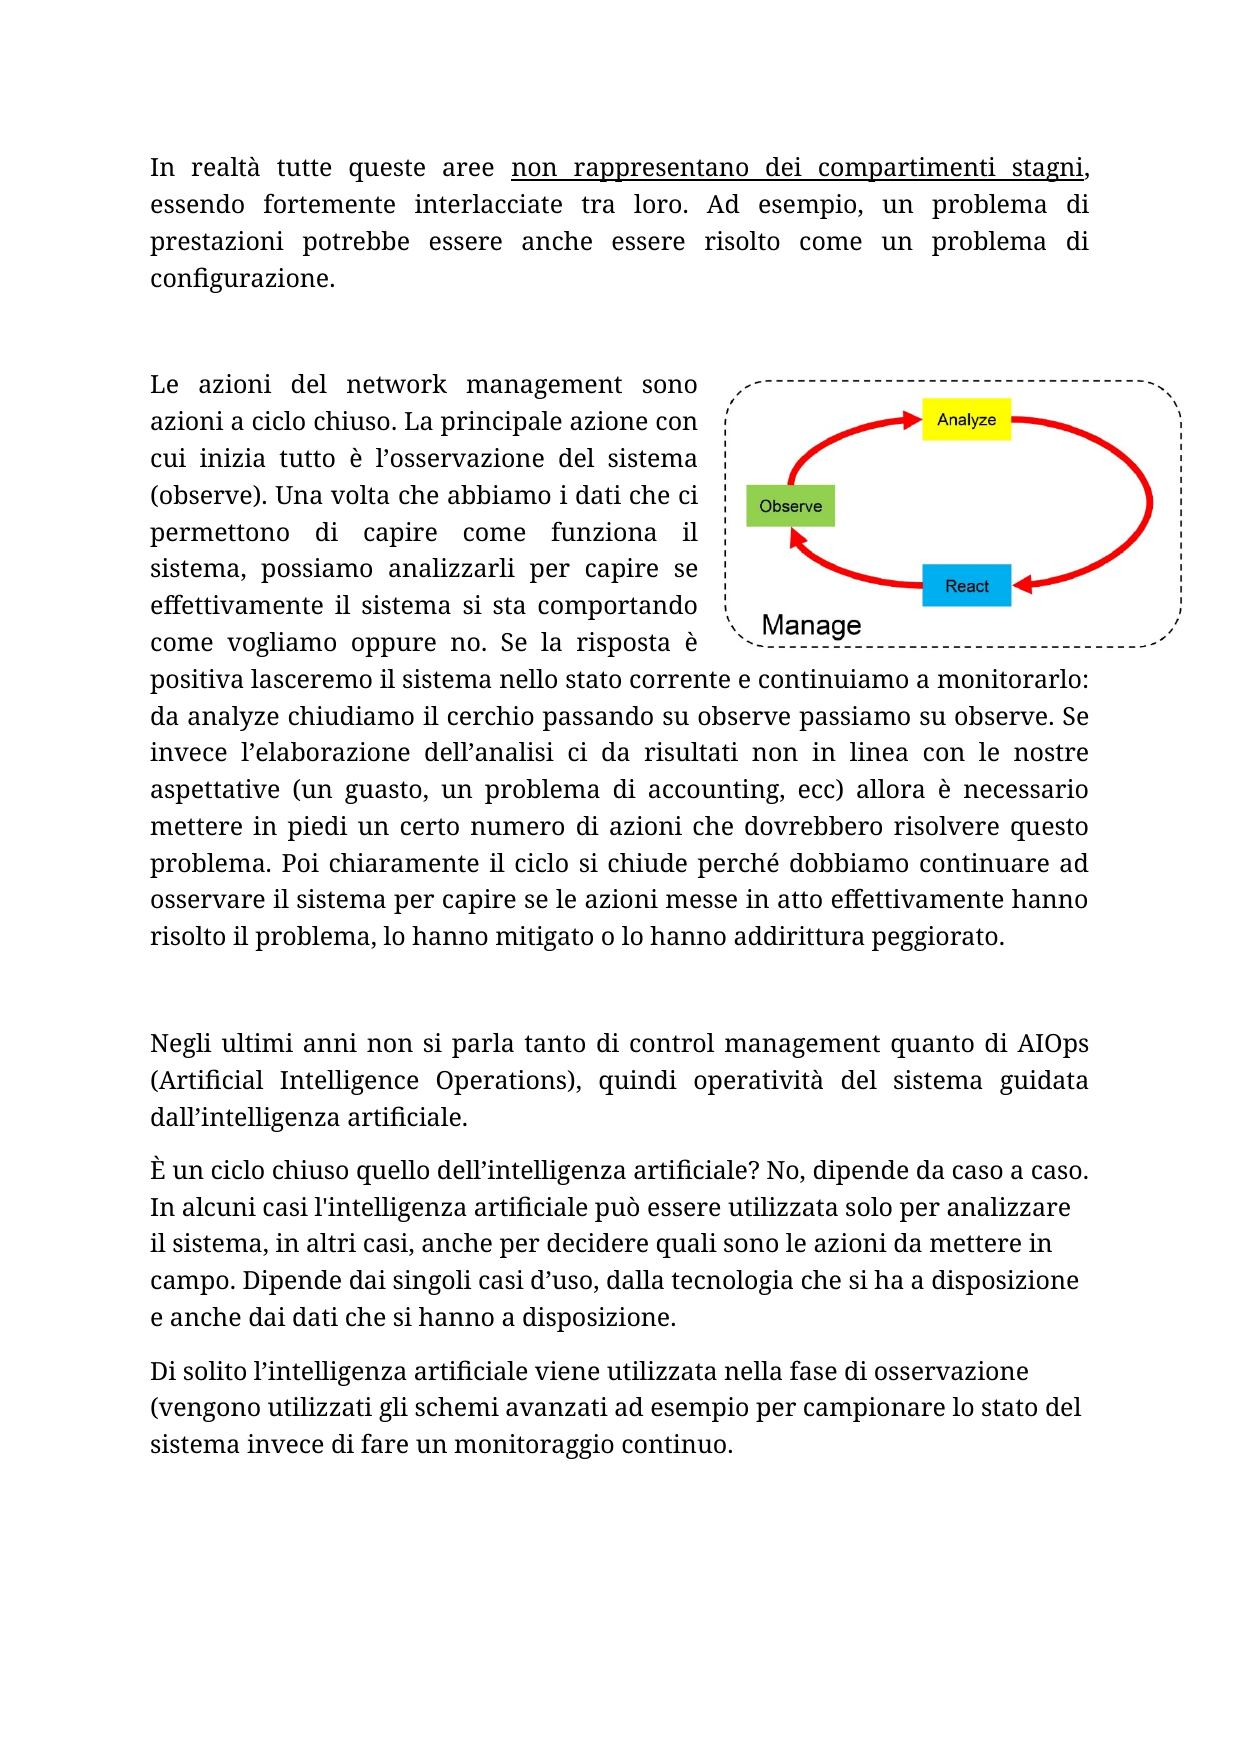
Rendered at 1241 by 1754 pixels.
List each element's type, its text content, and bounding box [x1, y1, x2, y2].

picture [982, 582, 987, 590]
text Negli ultimi anni non si parla tanto di control management quanto di AIOps (Artificial Intelligence Operations), quindi operatività del sistema guidata dall’intelligenza artificiale. [150, 1026, 1090, 1133]
picture [947, 580, 982, 592]
text Di solito l’intelligenza artificiale viene utilizzata nella fase di osservazione (vengono utilizzati gli schemi avanzati ad esempio per campionare lo stato del sistema invece di fare un monitoraggio continuo. [150, 1353, 1090, 1461]
text Le azioni del network management sono azioni a ciclo chiuso. La principale azione con cui inizia tutto è l’osservazione del sistema (observe). Una volta che abbiamo i dati che ci permettono di capire come funziona il sistema, possiamo analizzarli per capire se effettivamente il sistema si sta comportando come vogliamo oppure no. Se la risposta è positiva lasceremo il sistema nello stato corrente e continuiamo a monitorarlo: da analyze chiudiamo il cerchio passando su observe passiamo su observe. Se invece l’elaborazione dell’analisi ci da risultati non in linea con le nostre aspettative (un guasto, un problema di accounting, ecc) allora è necessario mettere in piedi un certo numero di azioni che dovrebbero risolvere questo problema. Poi chiaramente il ciclo si chiude perché dobbiamo continuare ad osservare il sistema per capire se le azioni messe in atto effettivamente hanno risolto il problema, lo hanno mitigato o lo hanno addirittura peggiorato. [150, 367, 1090, 953]
text È un ciclo chiuso quello dell’intelligenza artificiale? No, dipende da caso a caso. In alcuni casi l'intelligenza artificiale può essere utilizzata solo per analizzare il sistema, in altri casi, anche per decidere quali sono le azioni da mettere in campo. Dipende dai singoli casi d’uso, dalla tecnologia che si ha a disposizione e anche dai dati che si hanno a disposizione. [150, 1153, 1090, 1334]
picture [800, 371, 1004, 656]
text In realtà tutte queste aree non rappresentano dei compartimenti stagni, essendo fortemente interlacciate tra loro. Ad esempio, un problema di prestazioni potrebbe essere anche essere risolto come un problema di configurazione. [150, 150, 1090, 294]
